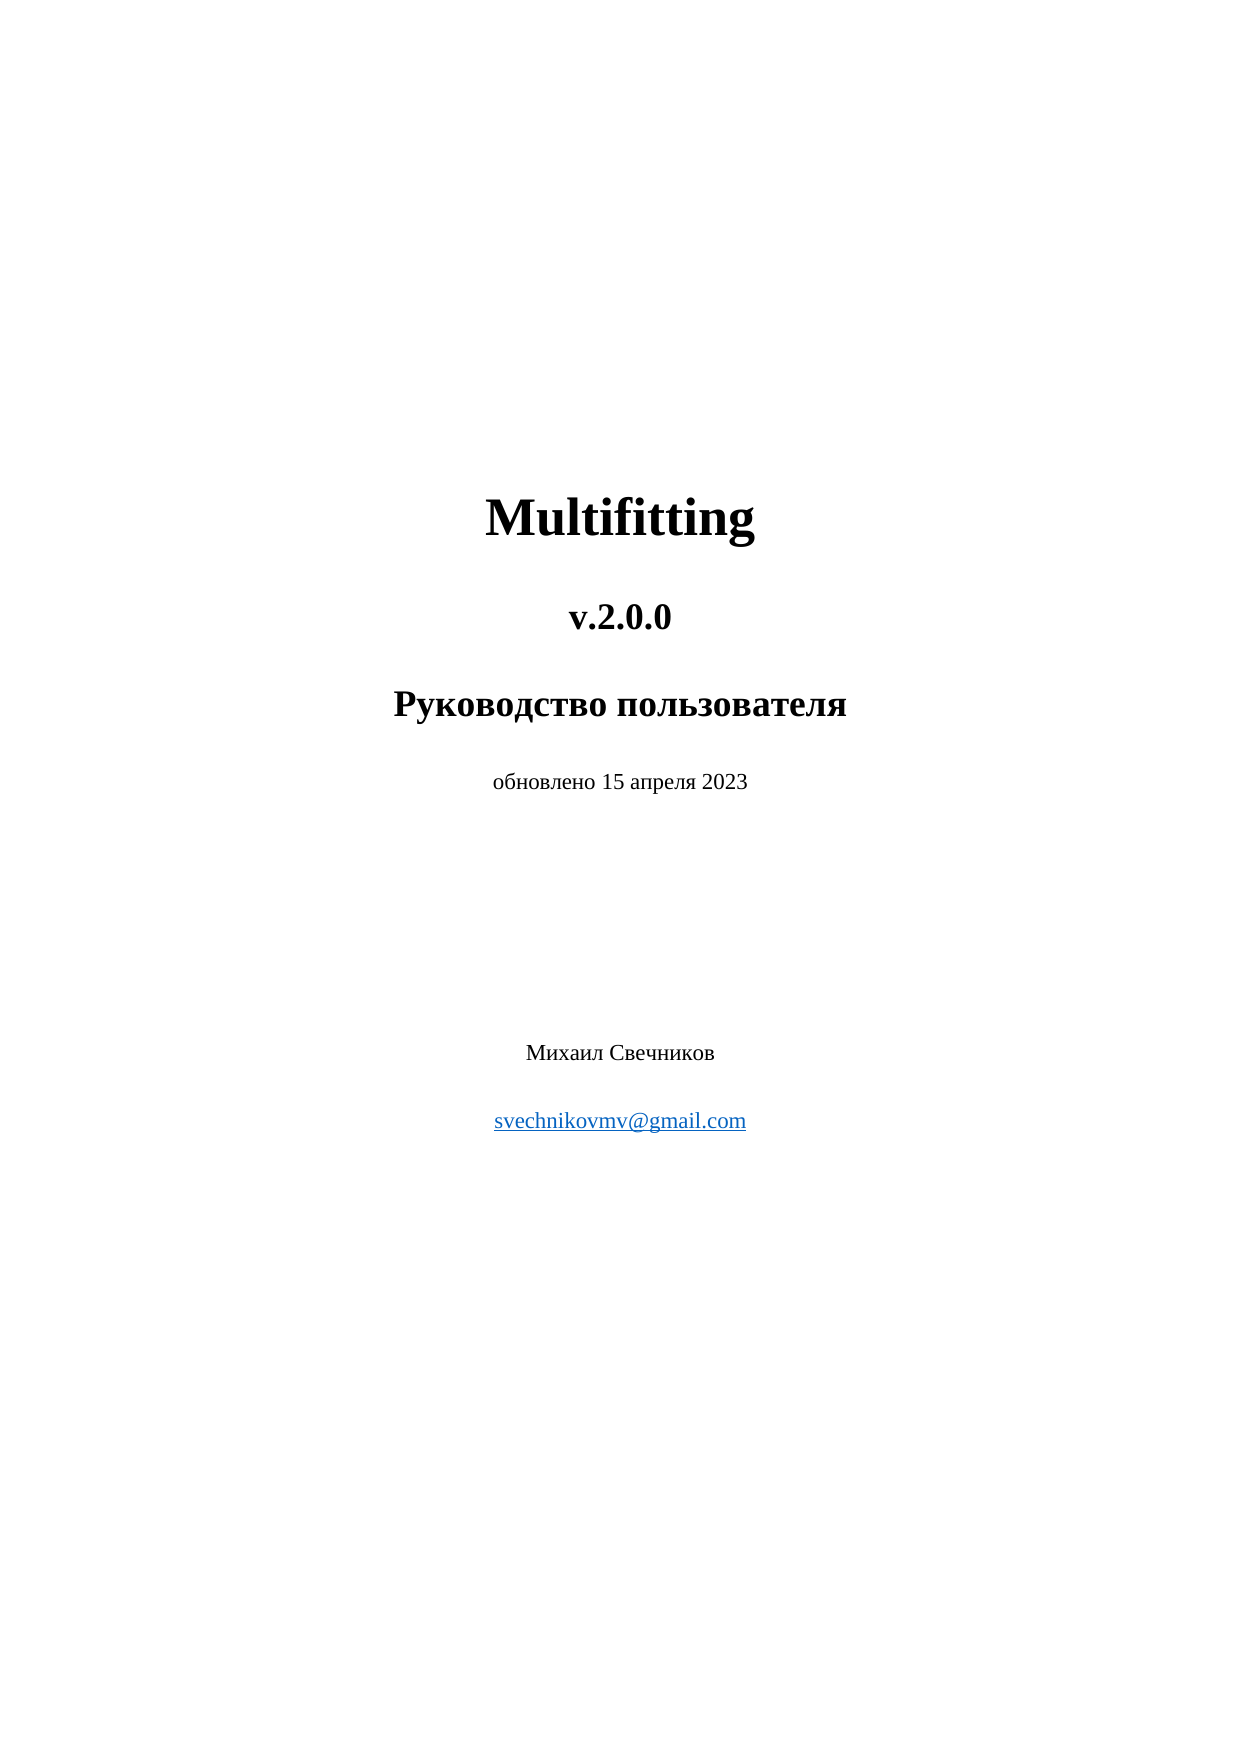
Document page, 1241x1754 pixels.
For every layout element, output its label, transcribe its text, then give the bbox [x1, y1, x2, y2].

text Руководство пользователя [148, 681, 1093, 724]
text v.2.0.0 [148, 594, 1093, 637]
text обновлено 15 апреля 2023 [148, 768, 1093, 795]
text Multifitting [148, 485, 1093, 547]
text svechnikovmv@gmail.com [148, 1107, 1093, 1133]
text Михаил Свечников [148, 1039, 1093, 1066]
